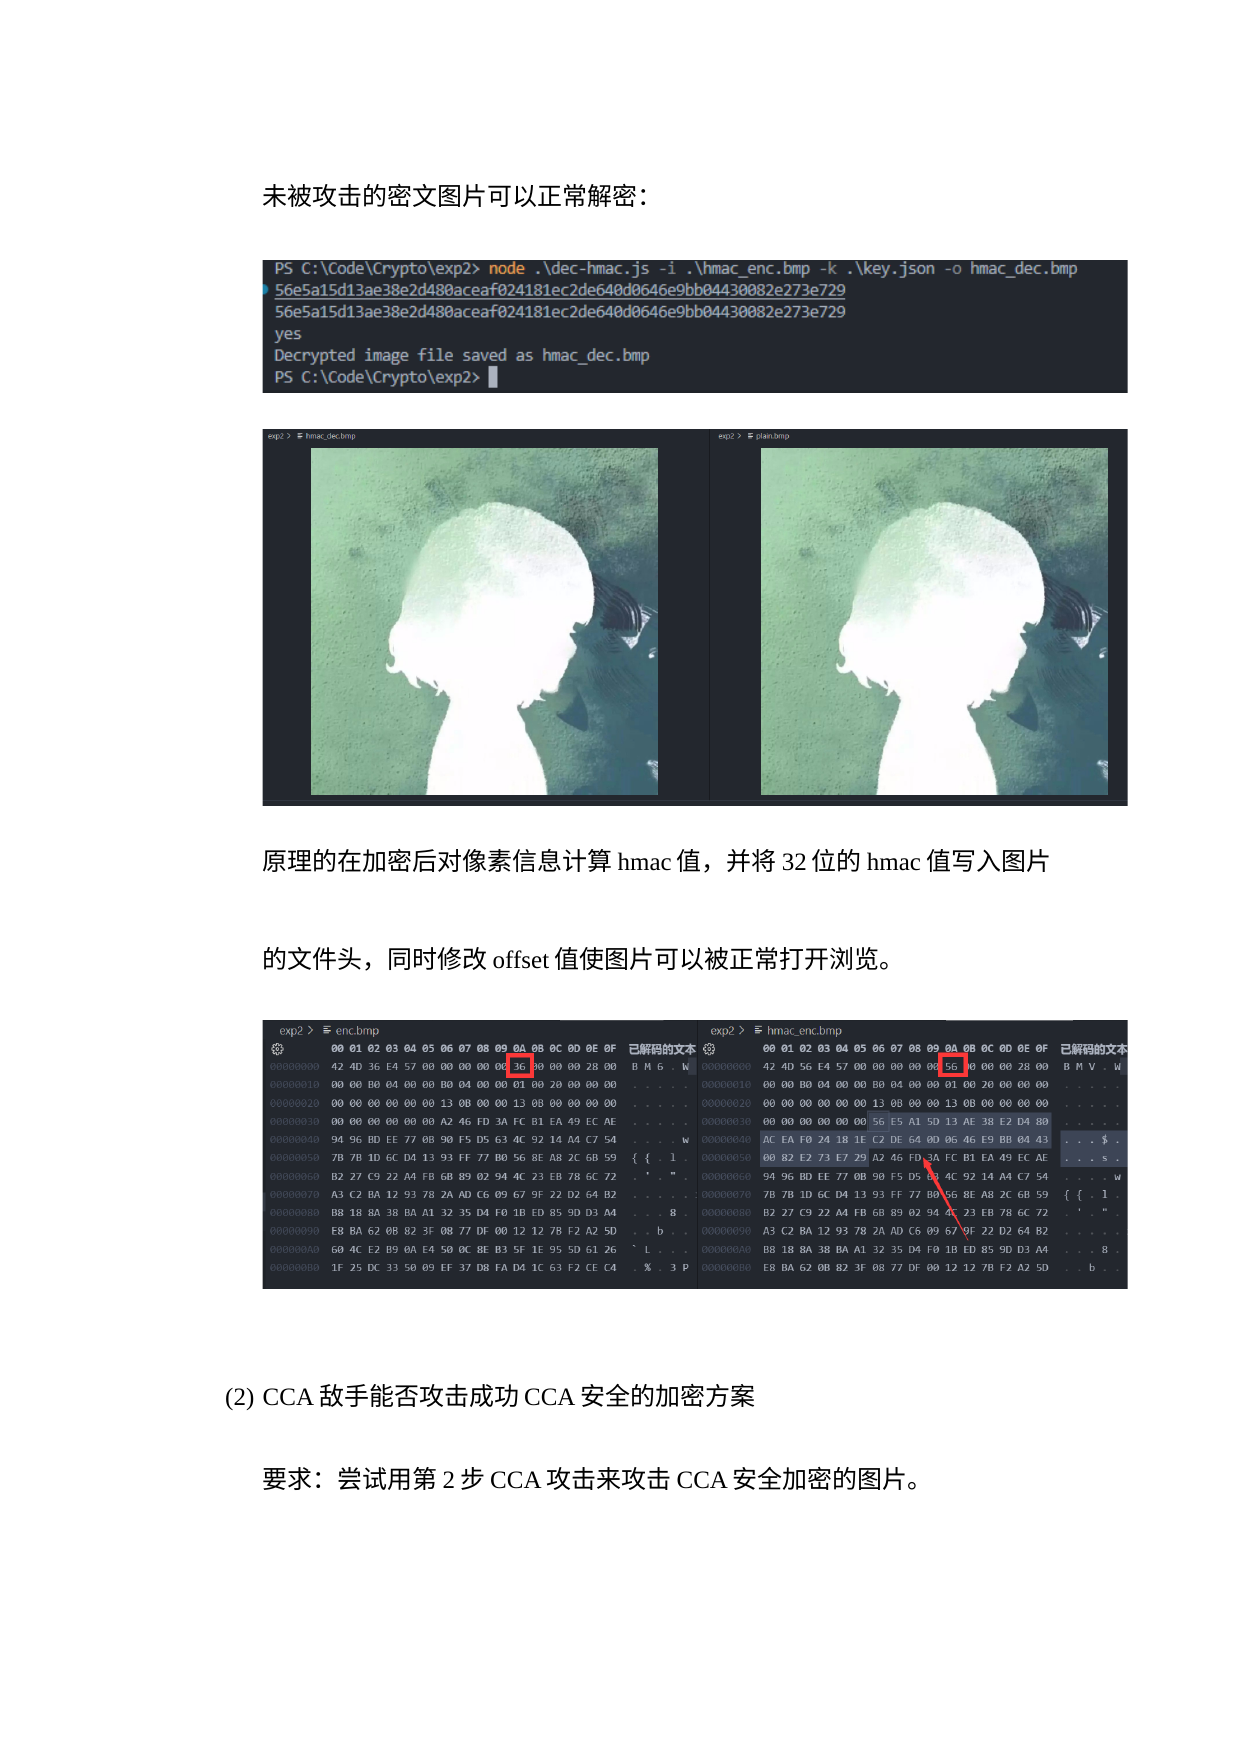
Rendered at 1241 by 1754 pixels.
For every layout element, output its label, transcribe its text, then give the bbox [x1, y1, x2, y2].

picture [262, 1020, 1128, 1289]
picture [262, 429, 1128, 806]
picture [262, 260, 1128, 393]
list CCA敌手能否攻击成功CCA安全的加密方案 [225, 1362, 1053, 1427]
list 要求：尝试用第2步CCA攻击来攻击CCA安全加密的图片。 [262, 1445, 1053, 1510]
list 未被攻击的密文图片可以正常解密： [262, 162, 1053, 227]
list 原理的在加密后对像素信息计算hmac值，并将32位的hmac值写入图片的文件头，同时修改offset值使图片可以被正常打开浏览。 [262, 827, 1053, 990]
